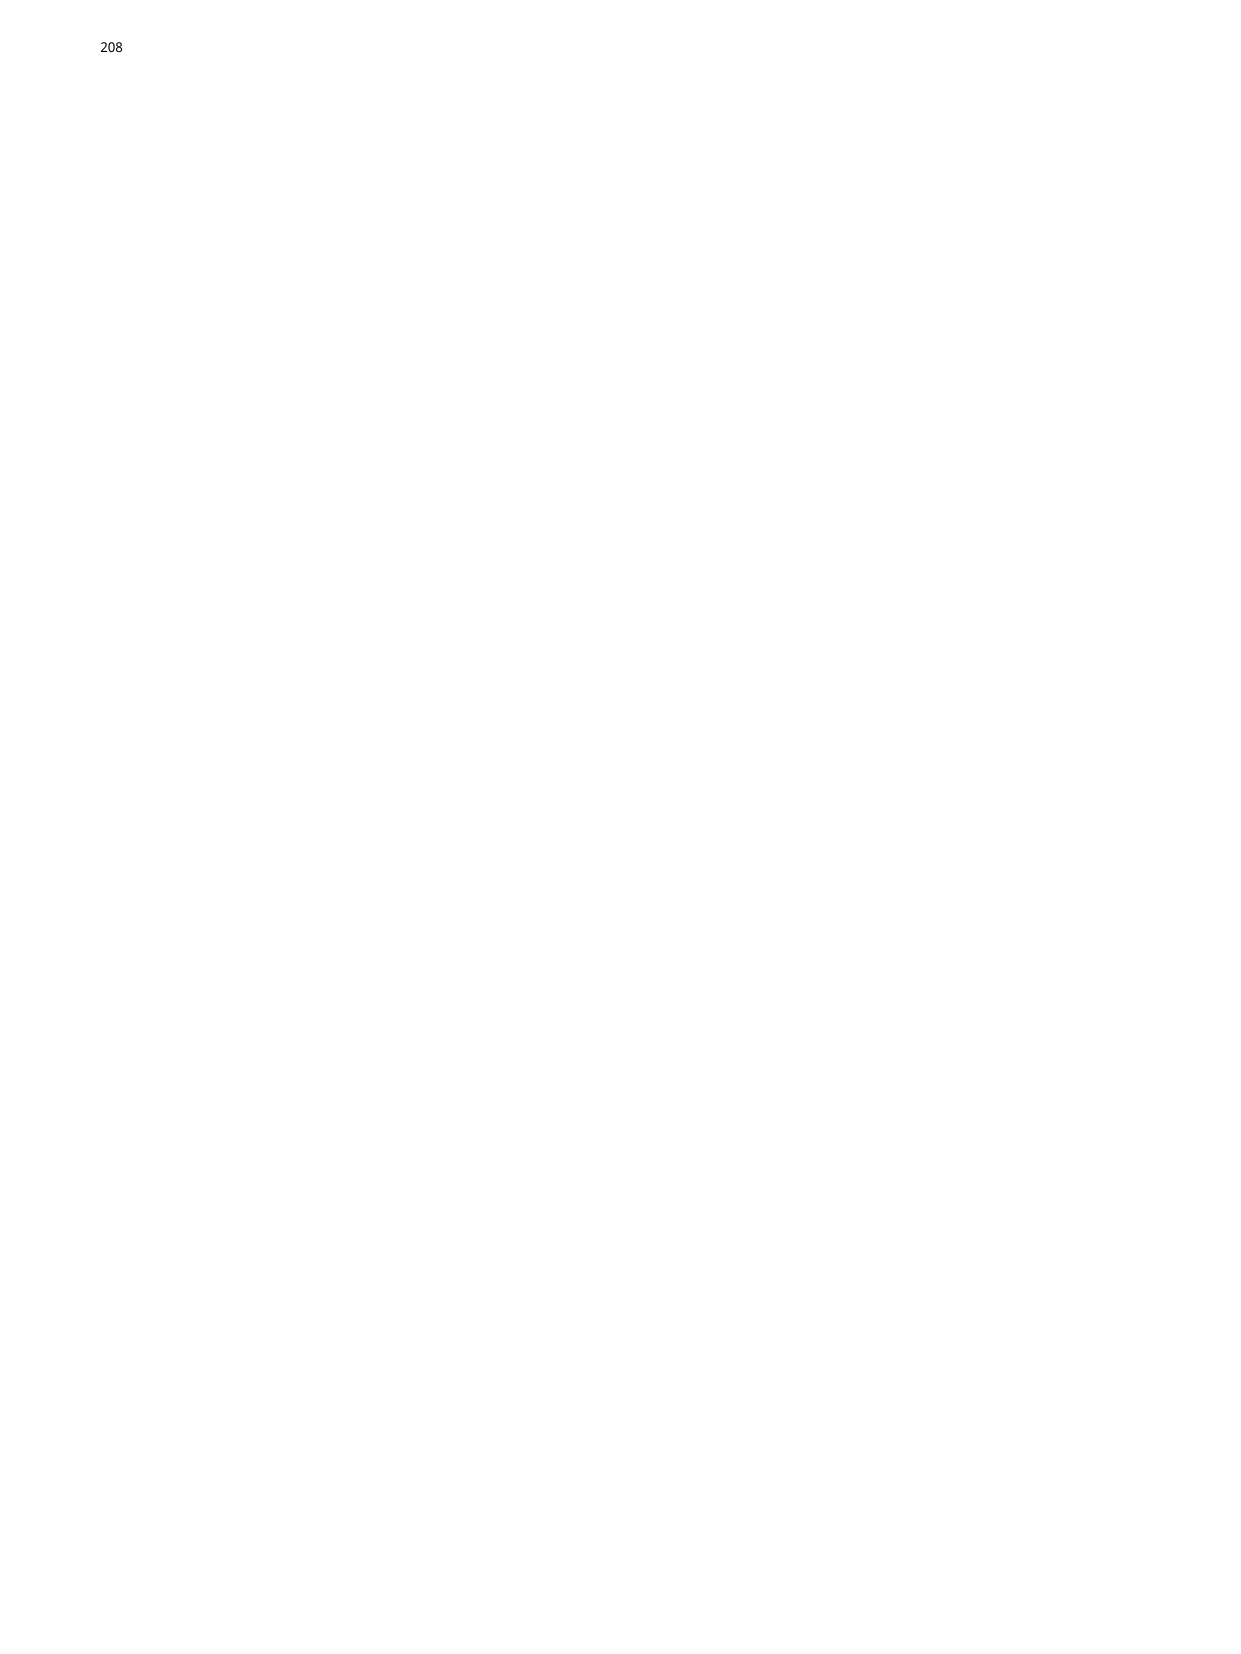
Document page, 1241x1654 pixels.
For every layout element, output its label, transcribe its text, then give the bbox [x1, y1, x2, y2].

text 208 [100, 35, 1165, 57]
